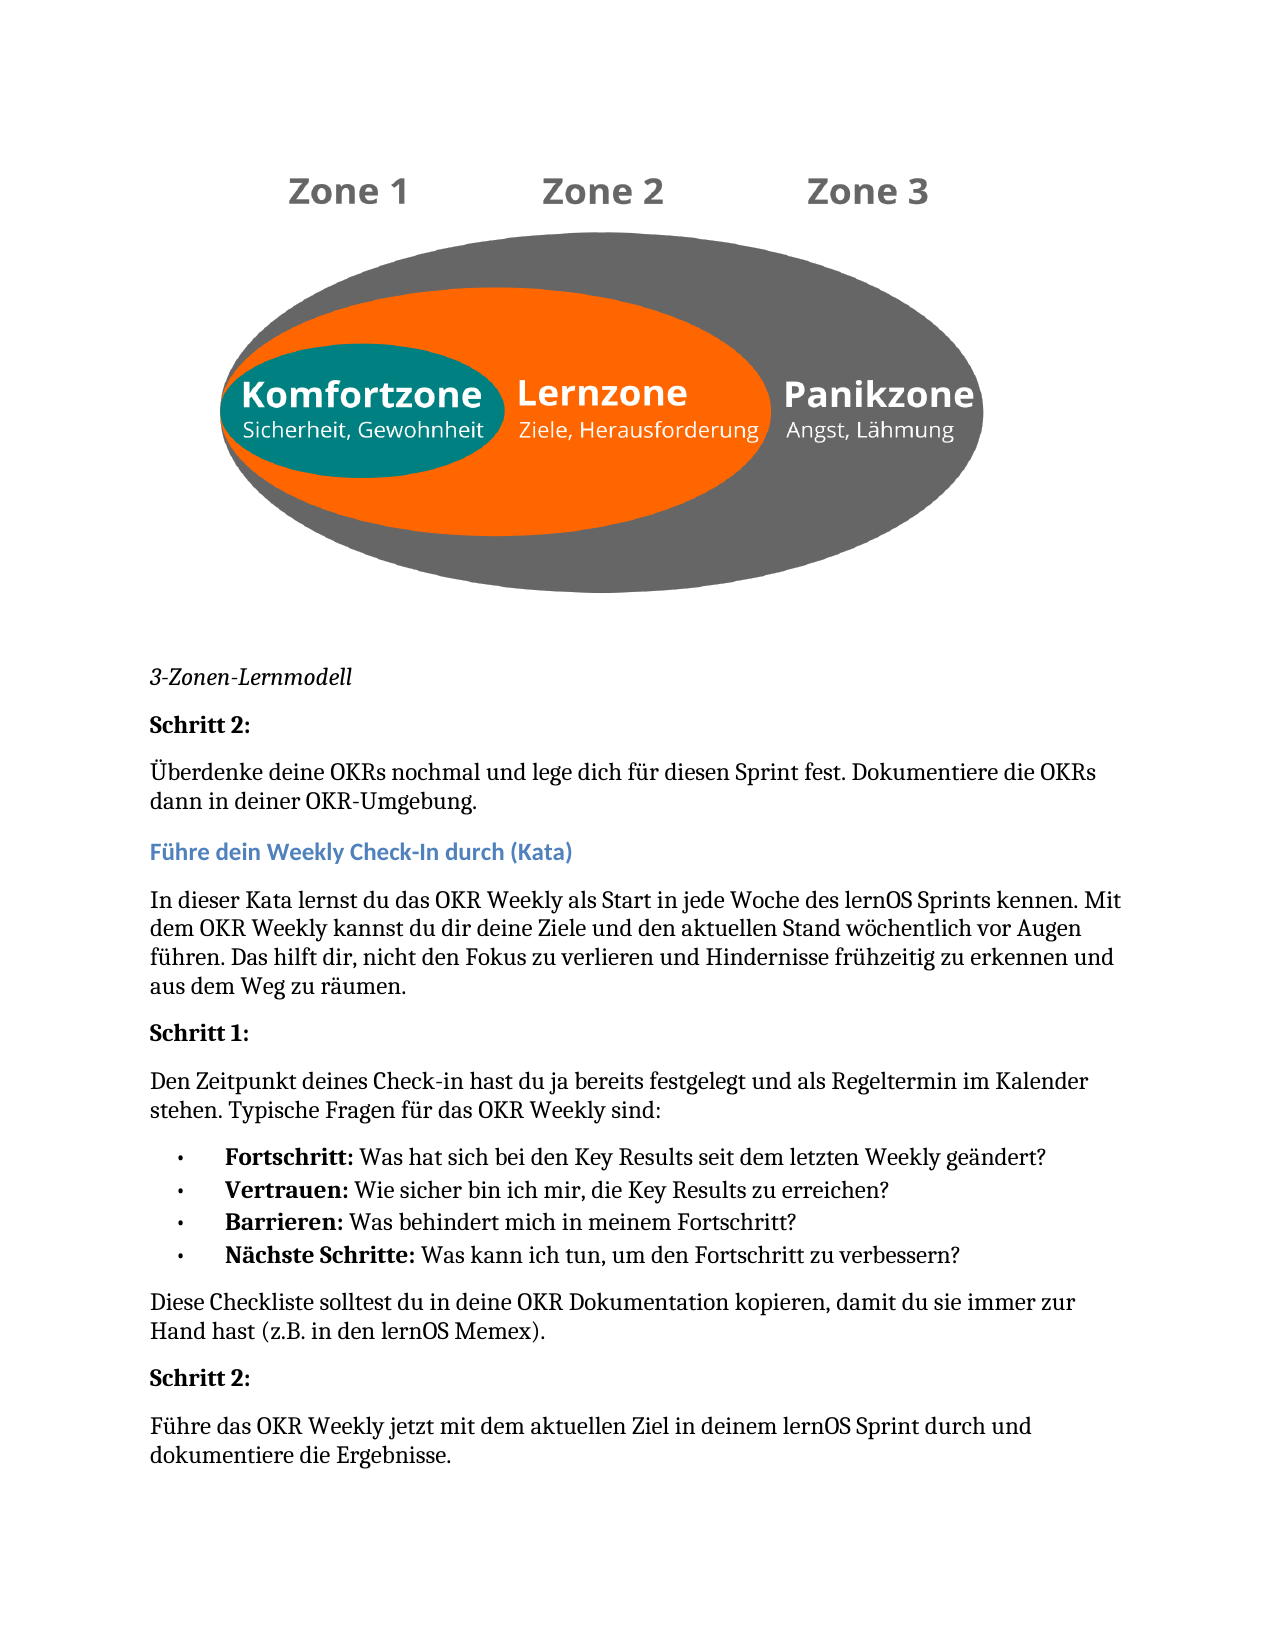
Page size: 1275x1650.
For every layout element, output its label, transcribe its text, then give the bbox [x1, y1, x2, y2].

picture [168, 150, 1044, 643]
text Diese Checkliste solltest du in deine OKR Dokumentation kopieren, damit du sie immer zur Hand hast (z.B. in den lernOS Memex). [150, 1288, 1125, 1346]
text Schritt 1: [150, 1019, 1125, 1048]
text 3-Zonen-Lernmodell [150, 663, 1125, 692]
text Überdenke deine OKRs nochmal und lege dich für diesen Sprint fest. Dokumentiere die OKRs dann in deiner OKR-Umgebung. [150, 758, 1125, 816]
text Schritt 2: [150, 711, 1125, 739]
text Den Zeitpunkt deines Check-in hast du ja bereits festgelegt und als Regeltermin im Kalender stehen. Typische Fragen für das OKR Weekly sind: [150, 1067, 1125, 1124]
subtitle Führe dein Weekly Check-In durch (Kata) [150, 836, 1125, 867]
text In dieser Kata lernst du das OKR Weekly als Start in jede Woche des lernOS Sprints kennen. Mit dem OKR Weekly kannst du dir deine Ziele und den aktuellen Stand wöchentlich vor Augen führen. Das hilft dir, nicht den Fokus zu verlieren und Hindernisse frühzeitig zu erkennen und aus dem Weg zu räumen. [150, 886, 1125, 1001]
text Schritt 2: [150, 1364, 1125, 1393]
list Vertrauen: Wie sicher bin ich mir, die Key Results zu erreichen? [175, 1176, 1125, 1204]
list Nächste Schritte: Was kann ich tun, um den Fortschritt zu verbessern? [175, 1241, 1125, 1269]
list Barrieren: Was behindert mich in meinem Fortschritt? [175, 1208, 1125, 1237]
list Fortschritt: Was hat sich bei den Key Results seit dem letzten Weekly geändert? [175, 1143, 1125, 1172]
text Führe das OKR Weekly jetzt mit dem aktuellen Ziel in deinem lernOS Sprint durch und dokumentiere die Ergebnisse. [150, 1412, 1125, 1469]
